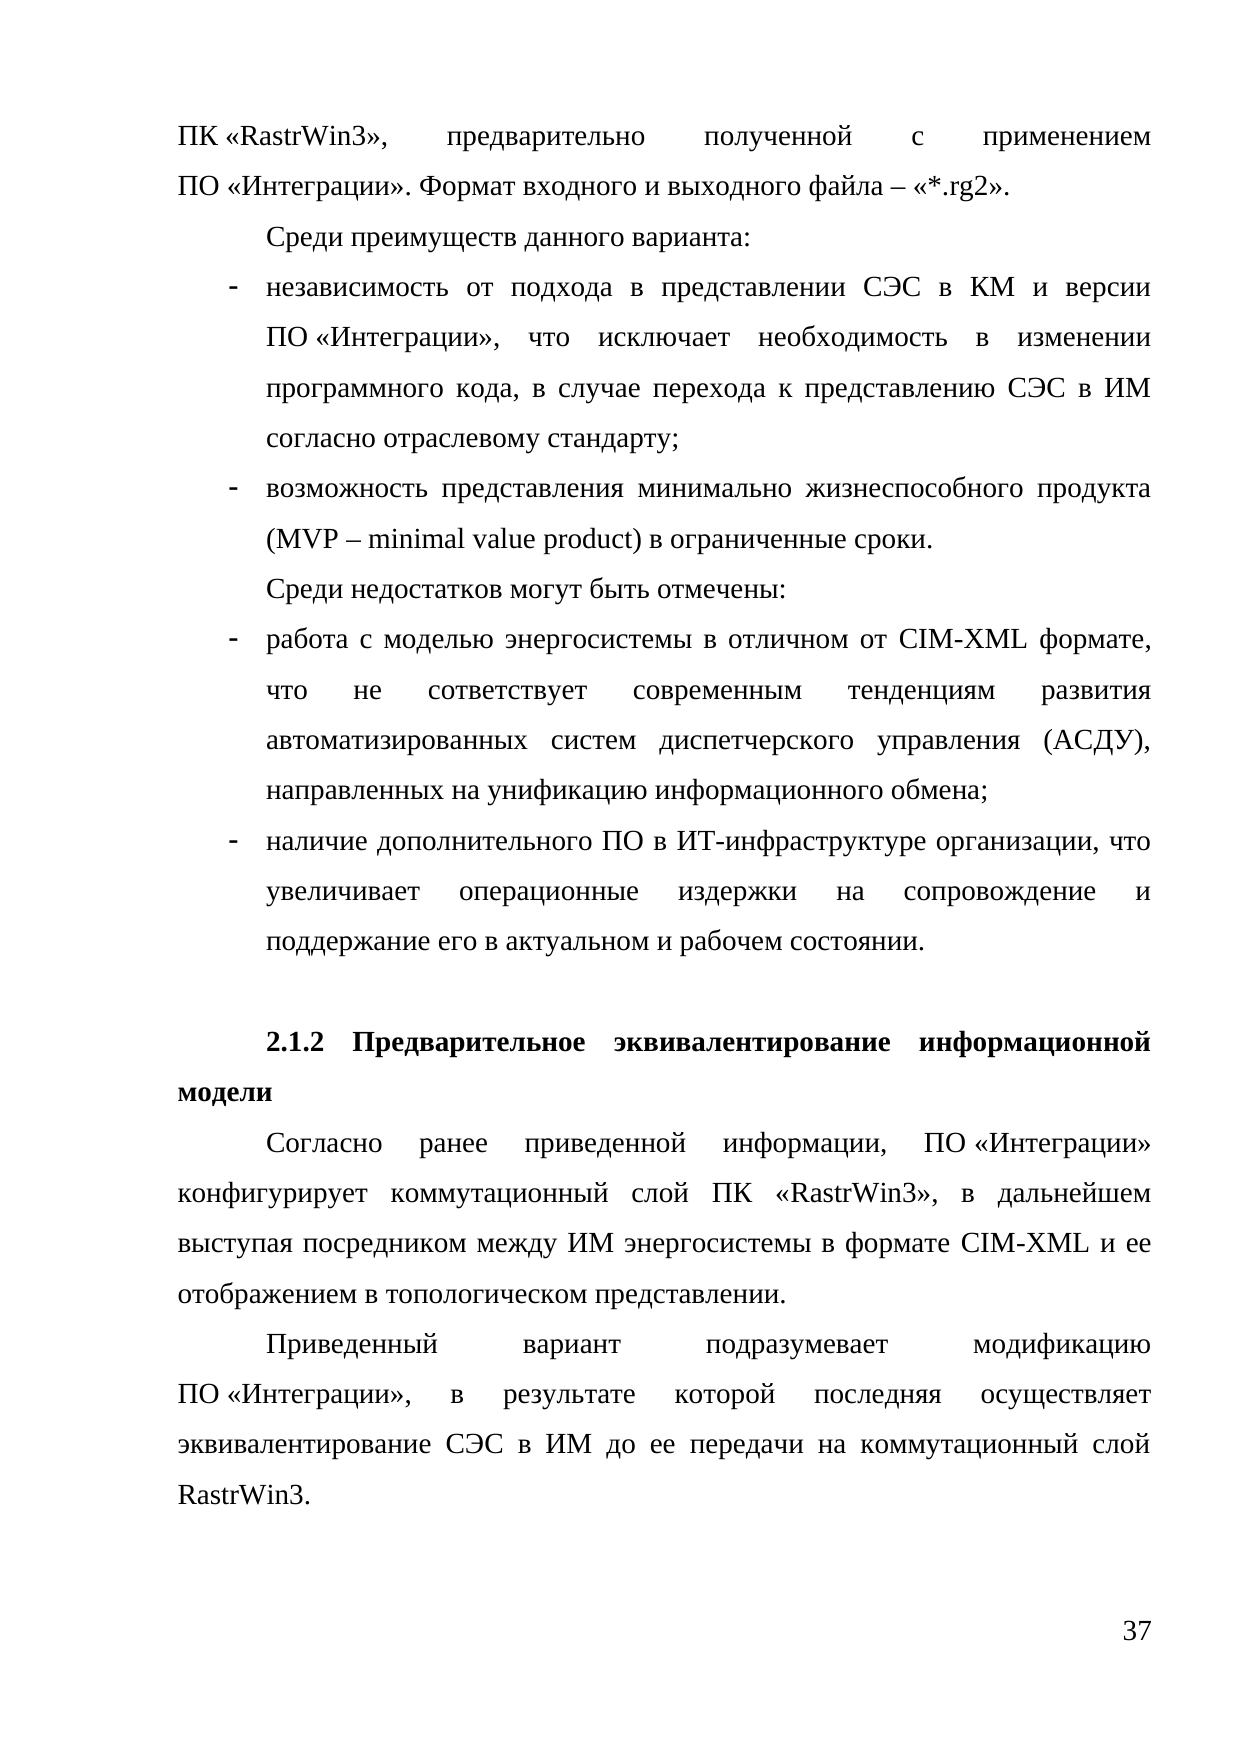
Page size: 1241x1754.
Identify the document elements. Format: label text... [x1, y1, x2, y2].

text Среди недостатков могут быть отмечены: [177, 571, 1152, 605]
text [177, 118, 1152, 202]
subtitle 2.1.2 Предварительное эквивалентирование информационной модели [177, 1024, 1152, 1108]
text Среди преимуществ данного варианта: [177, 219, 1152, 252]
list работа с моделью энергосистемы в отличном от CIM-XML формате, что не cответствует современным тенденциям развития автоматизированных систем диспетчерского управления (АСДУ), направленных на унификацию информационного обмена; [228, 621, 1152, 806]
list наличие дополнительного ПО в ИТ-инфраструктуре организации, что увеличивает операционные издержки на сопровождение и поддержание его в актуальном и рабочем состоянии. [228, 823, 1152, 957]
list возможность представления минимально жизнеспособного продукта (MVP – minimal value product) в ограниченные сроки. [228, 470, 1152, 554]
text Приведенный вариант подразумевает модификацию ПО «Интеграции», в результате которой последняя осуществляет эквивалентирование СЭС в ИМ до ее передачи на коммутационный слой RastrWin3. [177, 1326, 1152, 1511]
text Согласно ранее приведенной информации, ПО «Интеграции» конфигурирует коммутационный слой ПК «RastrWin3», в дальнейшем выступая посредником между ИМ энергосистемы в формате CIM-XML и ее отображением в топологическом представлении. [177, 1125, 1152, 1309]
list независимость от подхода в представлении СЭС в КМ и версии ПО «Интеграции», что исключает необходимость в изменении программного кода, в случае перехода к представлению СЭС в ИМ согласно отраслевому стандарту; [228, 269, 1152, 454]
